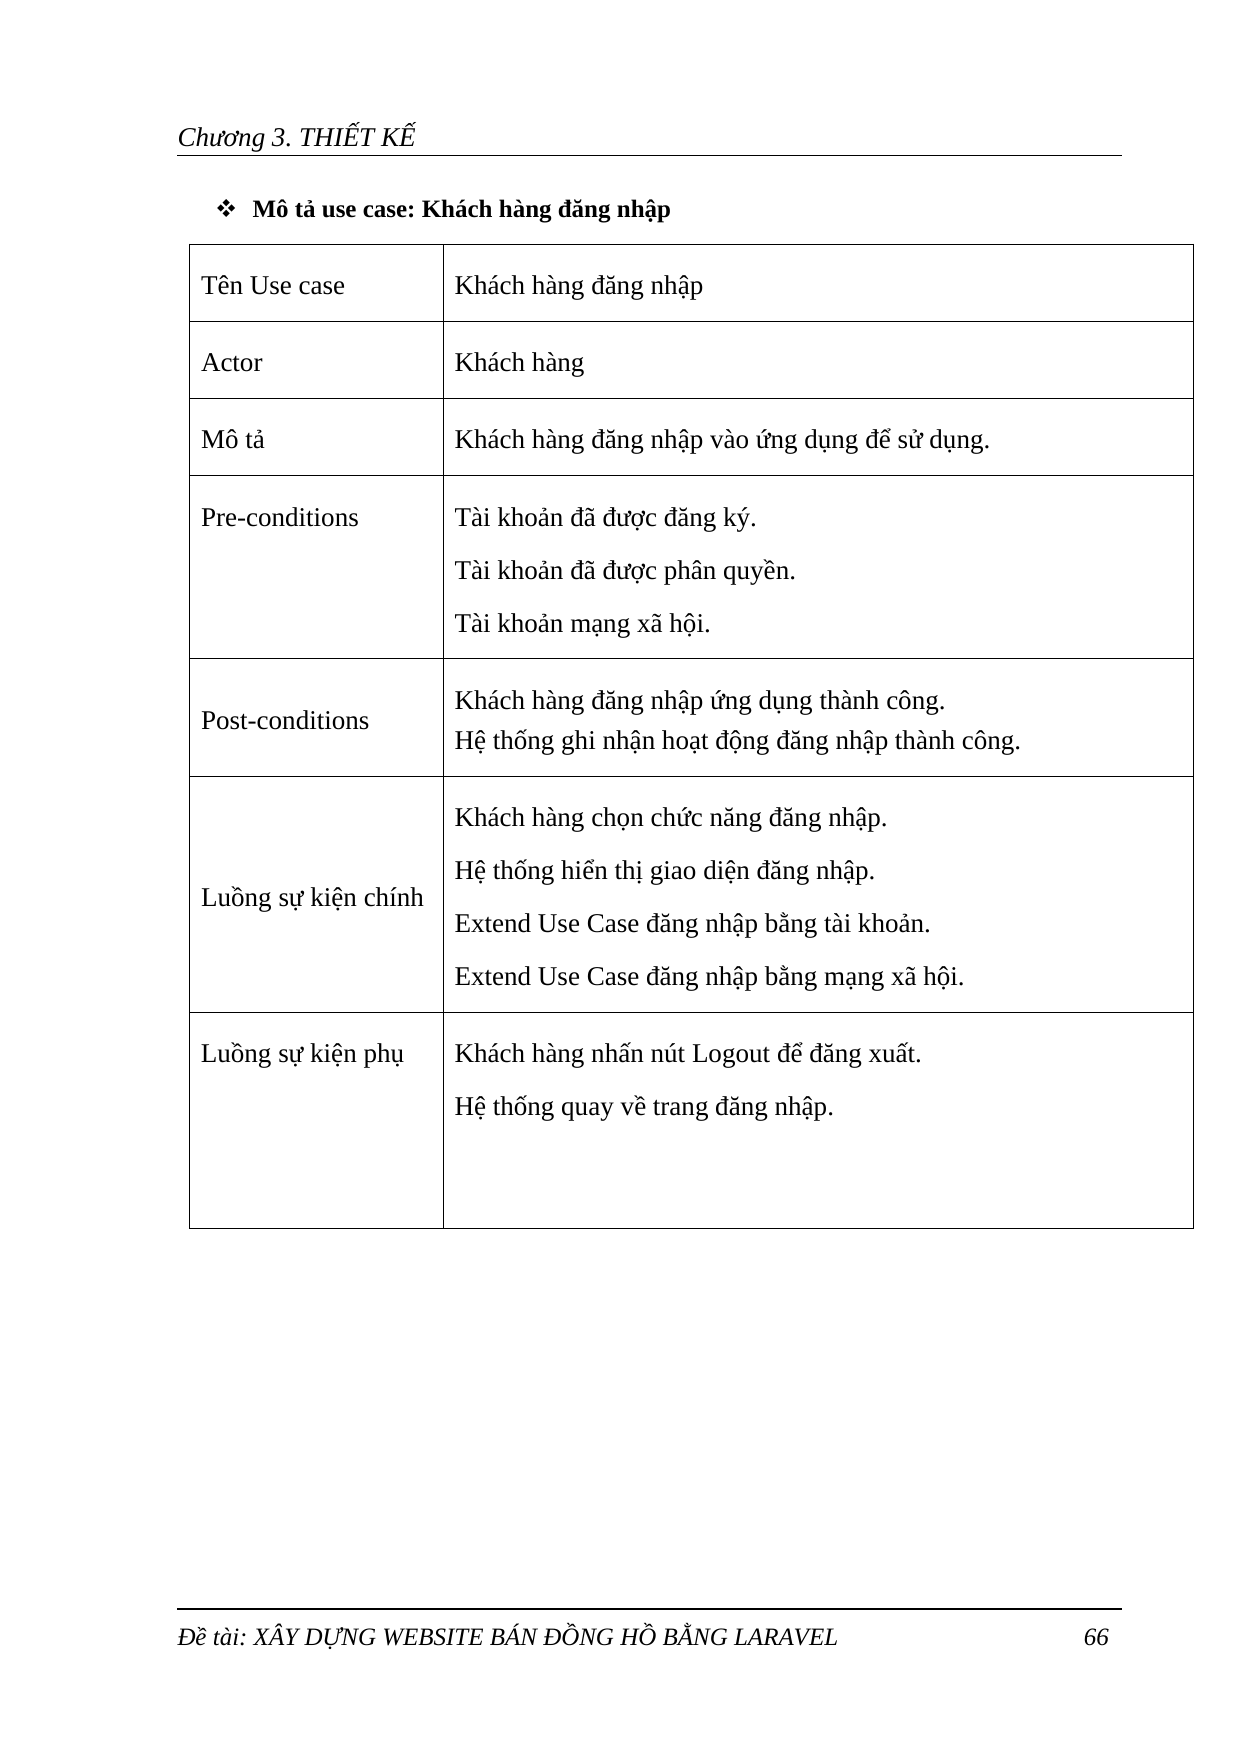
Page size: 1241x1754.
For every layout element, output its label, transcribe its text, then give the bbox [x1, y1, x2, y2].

table_cell Khách hàng đăng nhập vào ứng dụng để sử dụng. [444, 399, 1193, 475]
table_cell Post-conditions [190, 659, 443, 776]
table_header Khách hàng đăng nhập [444, 245, 1193, 321]
table_cell Tài khoản đã được đăng ký. Tài khoản đã được phân quyền. Tài khoản mạng xã hội. [444, 476, 1193, 658]
table_cell Mô tả [190, 399, 443, 475]
table_cell Pre-conditions [190, 476, 443, 658]
table_cell Khách hàng đăng nhập ứng dụng thành công. Hệ thống ghi nhận hoạt động đăng nhập thành công. [444, 659, 1193, 776]
table_cell Khách hàng [444, 322, 1193, 398]
table_cell Khách hàng chọn chức năng đăng nhập. Hệ thống hiển thị giao diện đăng nhập. Extend Use Case đăng nhập bằng tài khoản. Extend Use Case đăng nhập bằng mạng xã hội. [444, 777, 1193, 1012]
table_cell Actor [190, 322, 443, 398]
table_cell Luồng sự kiện phụ [190, 1013, 443, 1227]
table_cell Luồng sự kiện chính [190, 777, 443, 1012]
table_header Tên Use case [190, 245, 443, 321]
table_cell Khách hàng nhấn nút Logout để đăng xuất. Hệ thống quay về trang đăng nhập. [444, 1013, 1193, 1227]
list Mô tả use case: Khách hàng đăng nhập [215, 194, 1122, 222]
